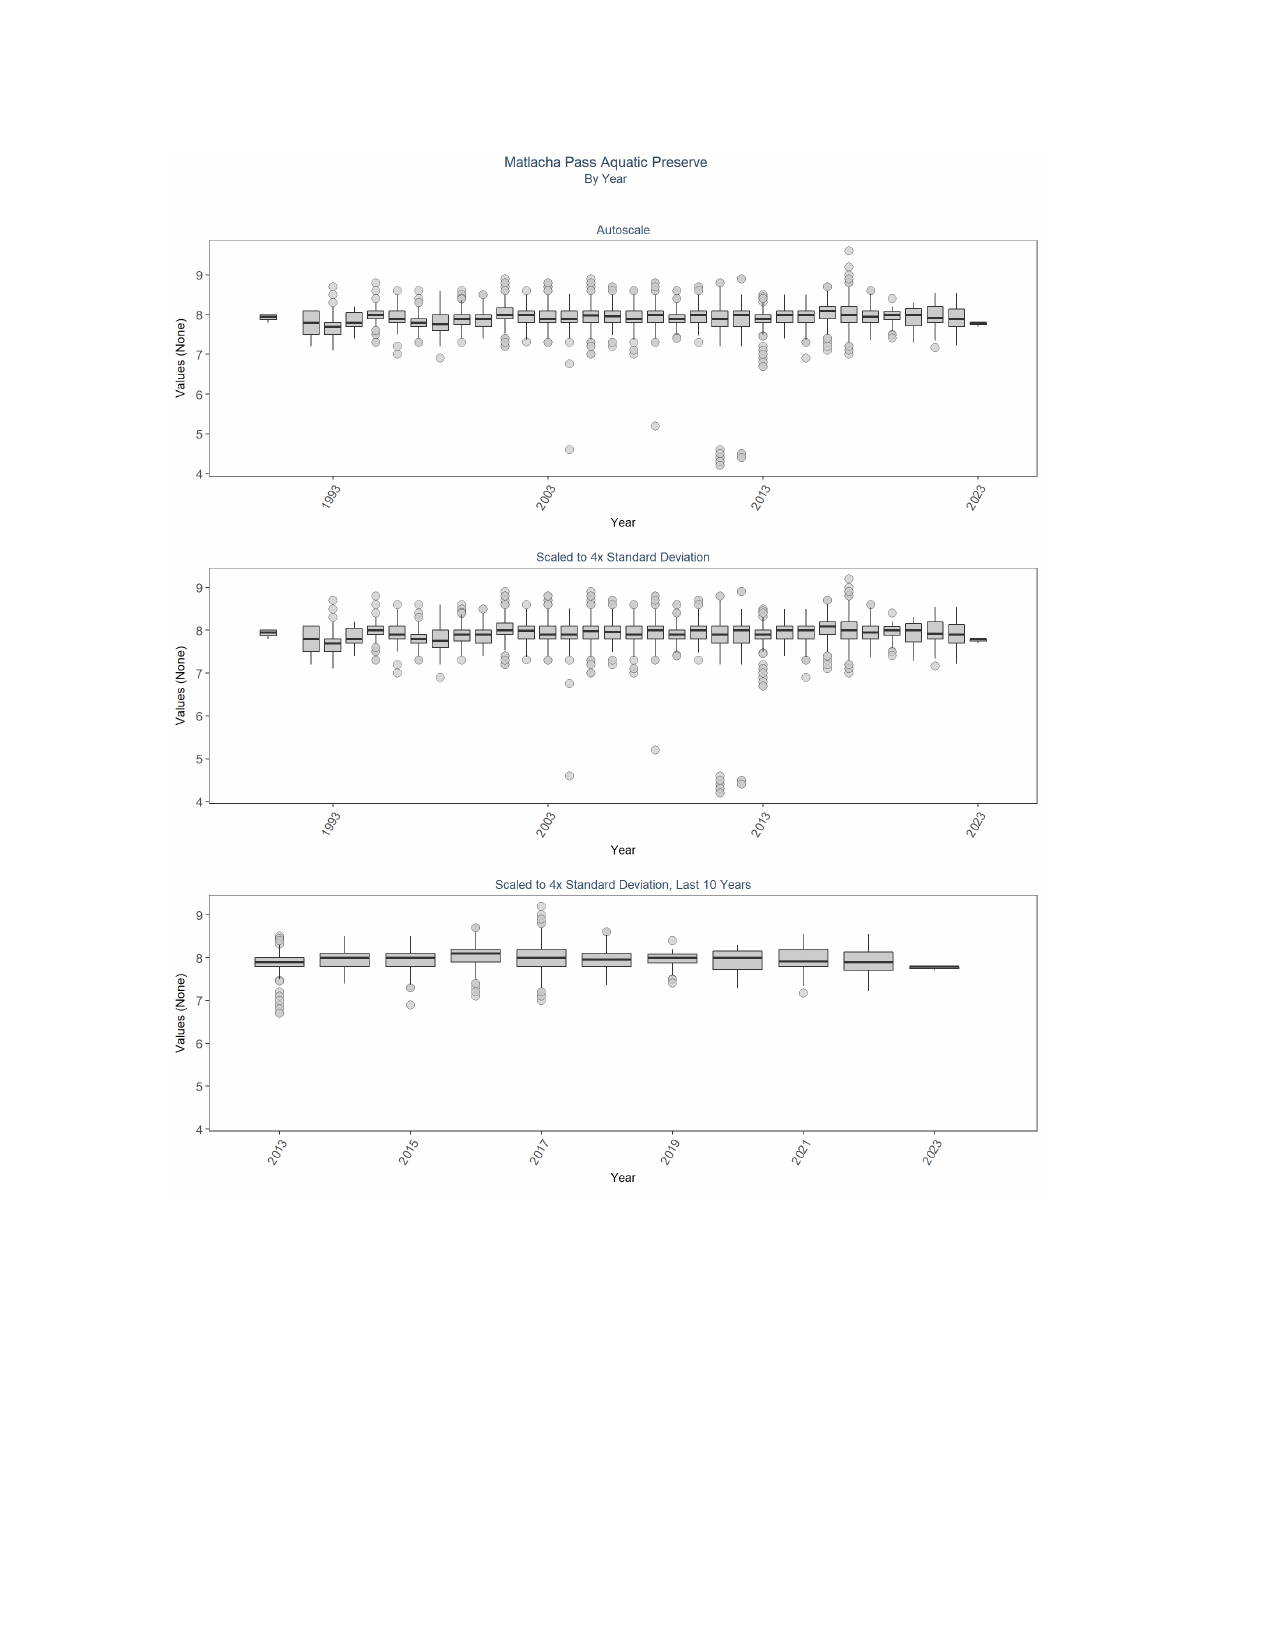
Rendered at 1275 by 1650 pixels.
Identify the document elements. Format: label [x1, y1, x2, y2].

picture [168, 150, 1044, 1200]
